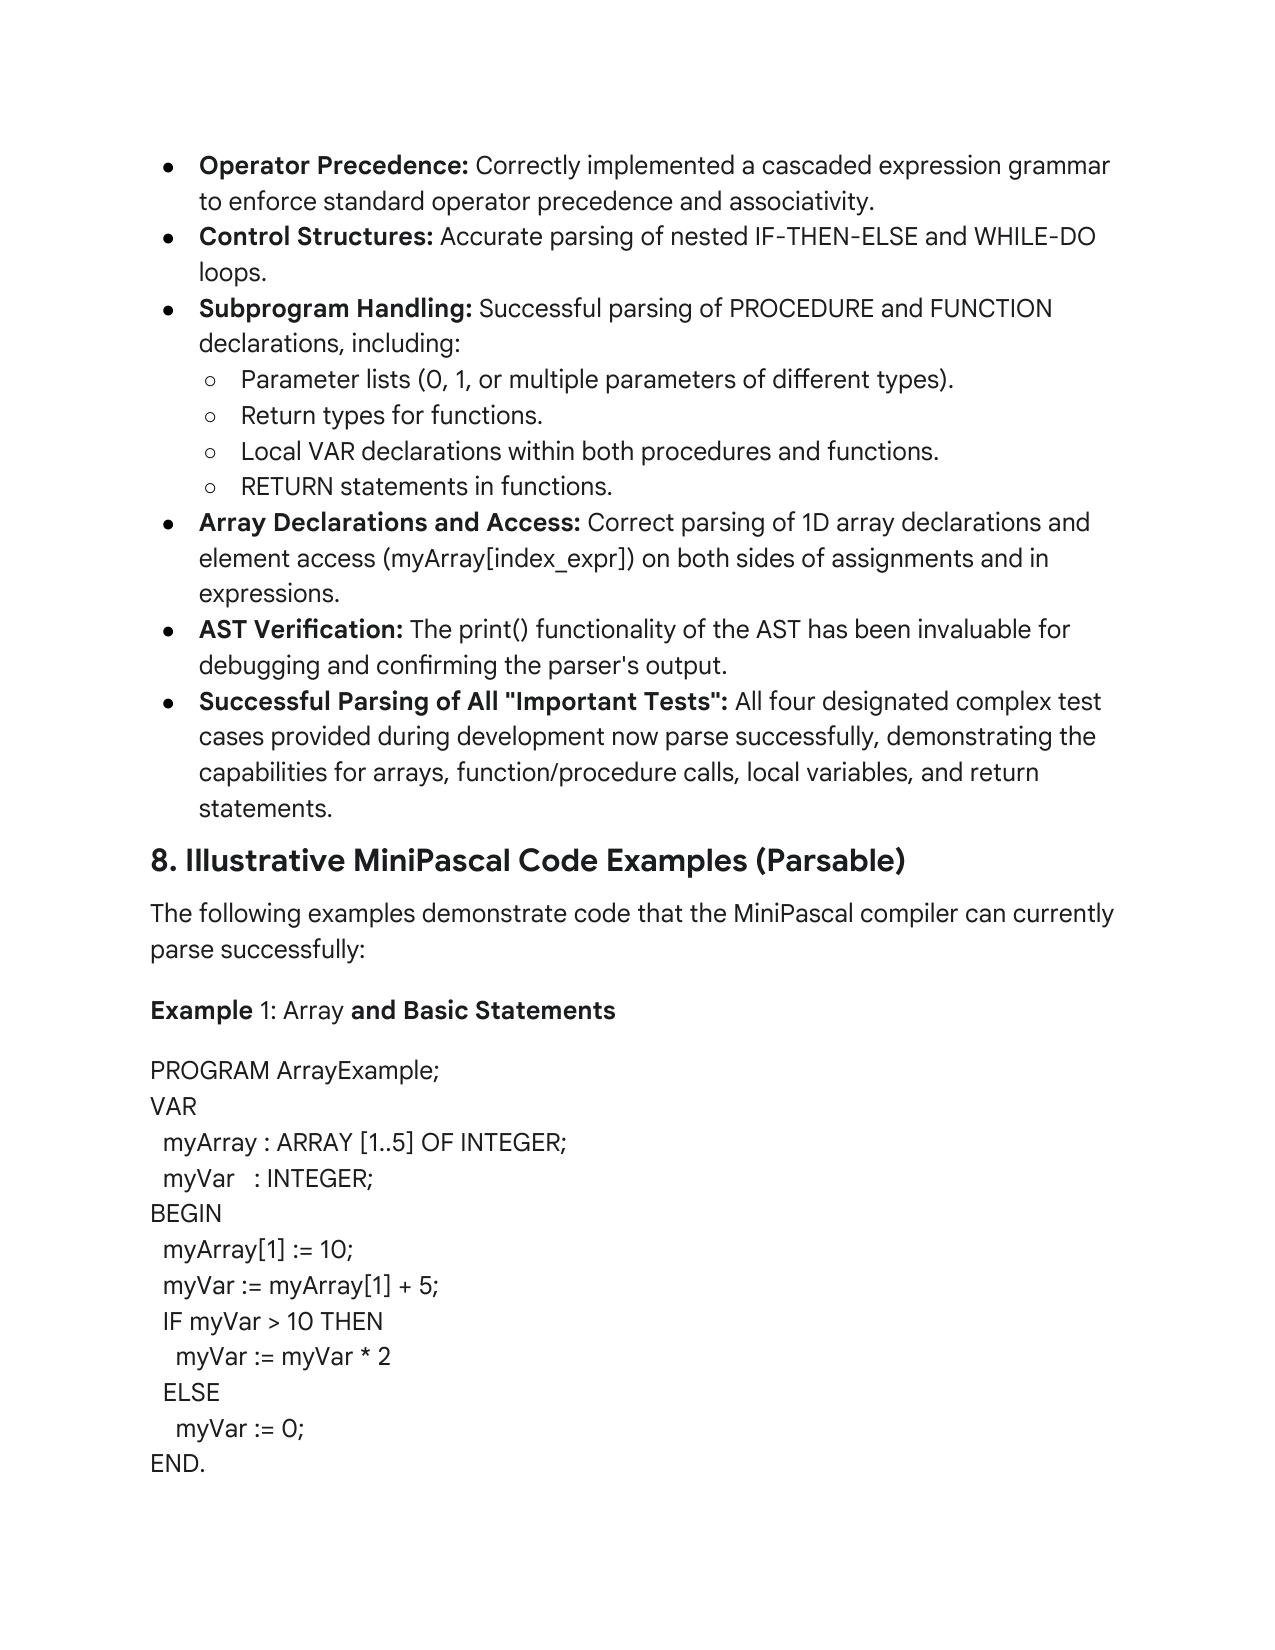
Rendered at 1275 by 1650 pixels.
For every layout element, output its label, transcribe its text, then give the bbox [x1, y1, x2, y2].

list RETURN statements in functions. [203, 472, 1125, 503]
list Operator Precedence: Correctly implemented a cascaded expression grammar to enforce standard operator precedence and associativity. [161, 150, 1125, 217]
list Parameter lists (0, 1, or multiple parameters of different types). [203, 364, 1125, 396]
list Control Structures: Accurate parsing of nested IF-THEN-ELSE and WHILE-DO loops. [161, 221, 1125, 288]
text The following examples demonstrate code that the MiniPascal compiler can currently parse successfully: [150, 898, 1125, 966]
list Subprogram Handling: Successful parsing of PROCEDURE and FUNCTION declarations, including: [161, 293, 1125, 360]
list AST Verification: The print() functionality of the AST has been invaluable for debugging and confirming the parser's output. [161, 614, 1125, 682]
list Return types for functions. [203, 400, 1125, 431]
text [150, 1056, 1125, 1480]
subtitle 8. Illustrative MiniPascal Code Examples (Parsable) [150, 841, 1125, 881]
list Array Declarations and Access: Correct parsing of 1D array declarations and element access (myArray[index_expr]) on both sides of assignments and in expressions. [161, 507, 1125, 610]
list Successful Parsing of All "Important Tests": All four designated complex test cases provided during development now parse successfully, demonstrating the capabilities for arrays, function/procedure calls, local variables, and return statements. [161, 686, 1125, 824]
text Example 1: Array and Basic Statements [150, 995, 1125, 1026]
list Local VAR declarations within both procedures and functions. [203, 436, 1125, 467]
